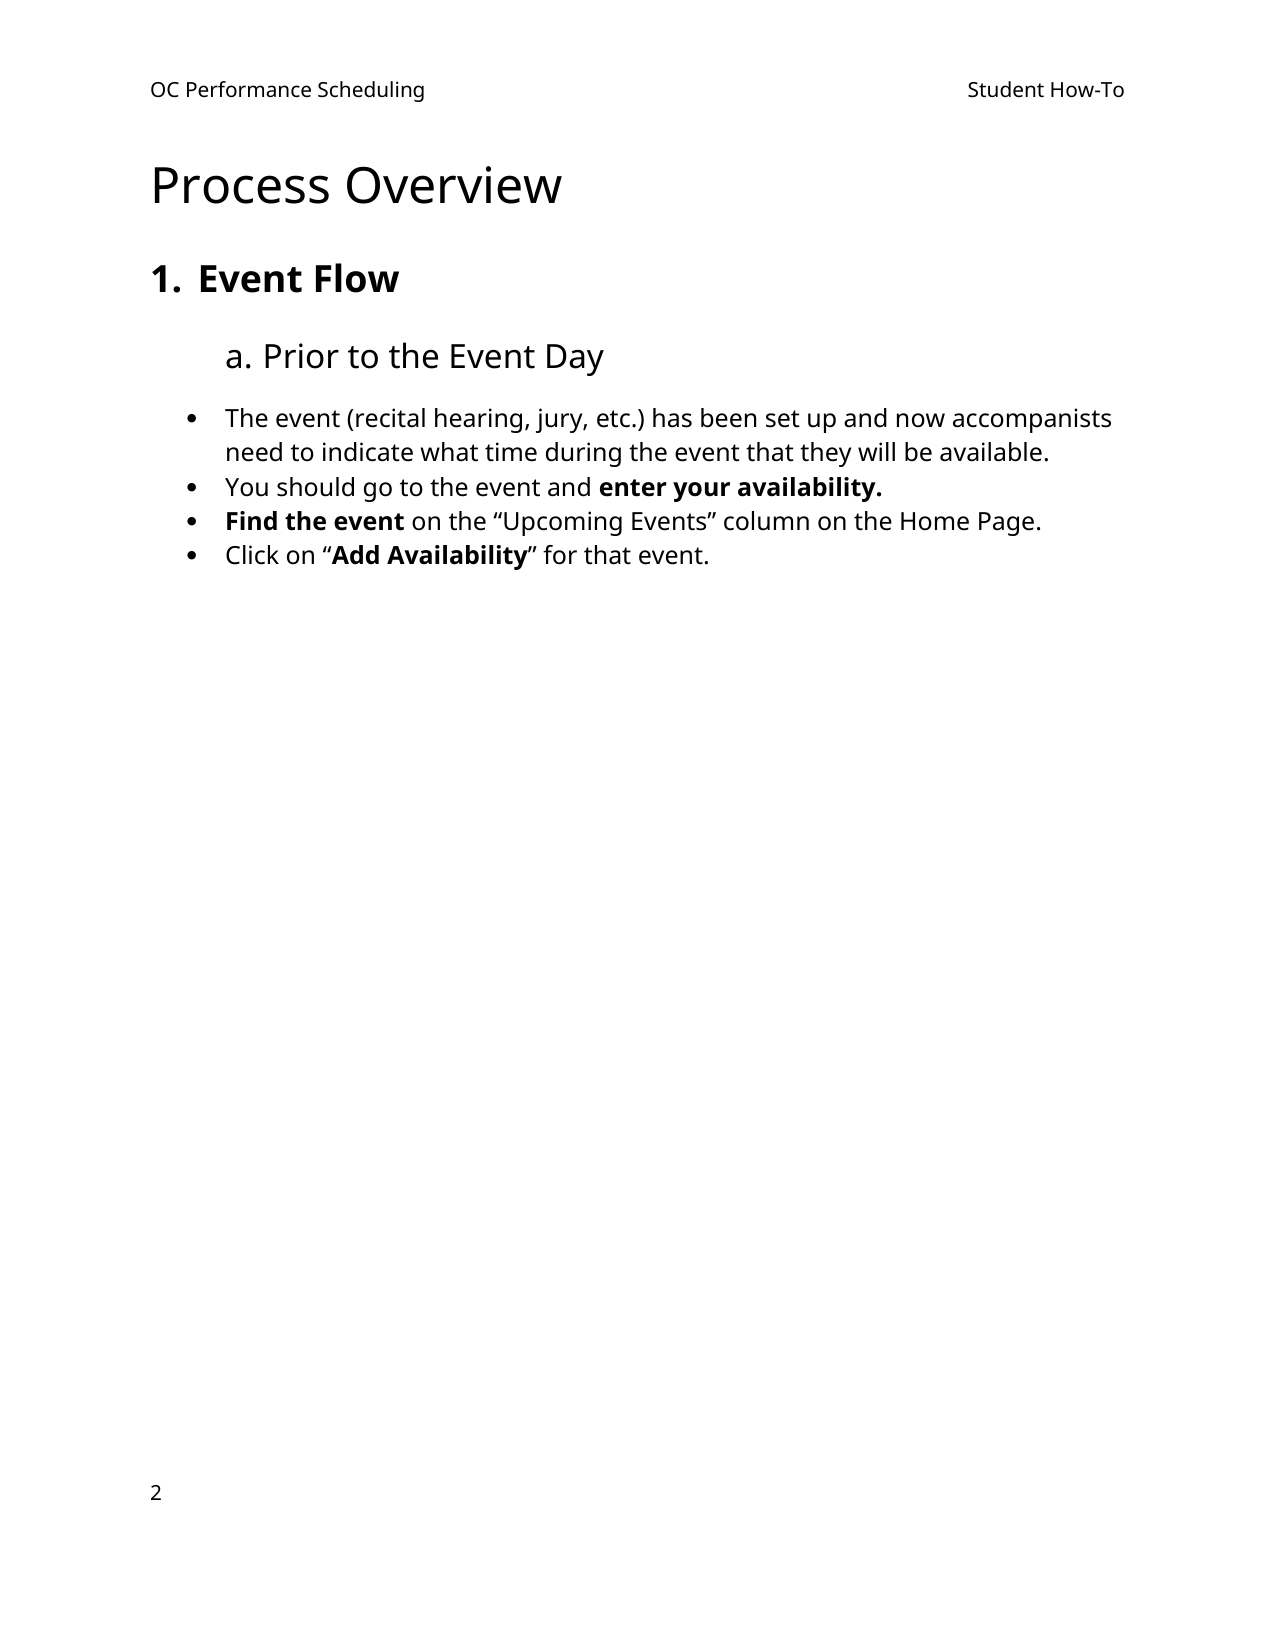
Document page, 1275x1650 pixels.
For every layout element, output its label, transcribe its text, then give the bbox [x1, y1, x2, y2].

list You should go to the event and enter your availability. [187, 469, 1125, 503]
subtitle Process Overview [150, 150, 1125, 218]
subtitle Event Flow [150, 252, 1125, 303]
list Find the event on the “Upcoming Events” column on the Home Page. [187, 503, 1125, 537]
subtitle Prior to the Event Day [225, 333, 1125, 378]
list The event (recital hearing, jury, etc.) has been set up and now accompanists need to indicate what time during the event that they will be available. [187, 401, 1125, 469]
list Click on “Add Availability” for that event. [187, 537, 1125, 571]
